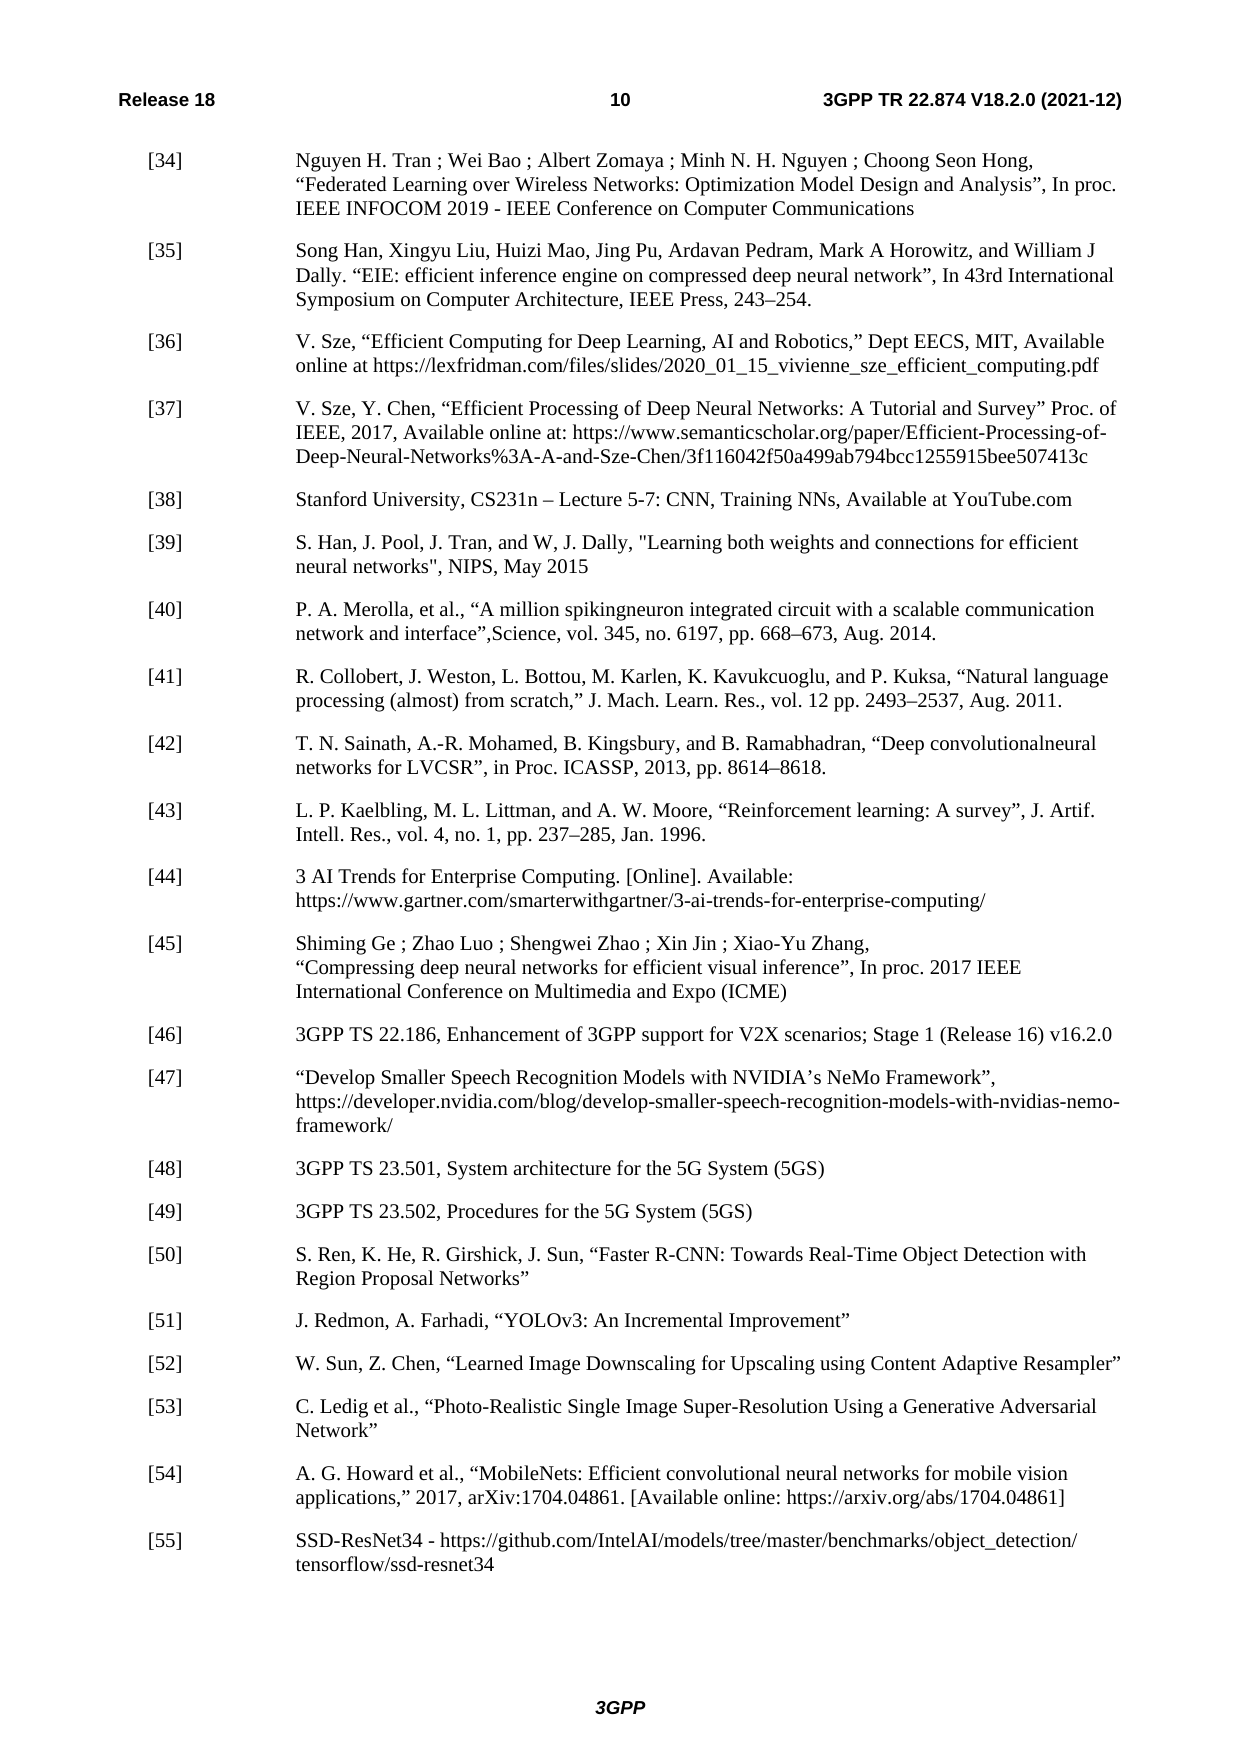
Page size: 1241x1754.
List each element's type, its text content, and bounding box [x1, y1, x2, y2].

text [46] 3GPP TS 22.186, Enhancement of 3GPP support for V2X scenarios; Stage 1 (Release 16) v16.2.0 [148, 1022, 1122, 1046]
text [51] J. Redmon, A. Farhadi, “YOLOv3: An Incremental Improvement” [148, 1308, 1122, 1332]
text [36] V. Sze, “Efficient Computing for Deep Learning, AI and Robotics,” Dept EECS, MIT, Available online at https://lexfridman.com/files/slides/2020_01_15_vivienne_sze_efficient_computing.pdf [148, 329, 1122, 377]
text [43] L. P. Kaelbling, M. L. Littman, and A. W. Moore, “Reinforcement learning: A survey”, J. Artif. Intell. Res., vol. 4, no. 1, pp. 237–285, Jan. 1996. [148, 797, 1122, 846]
text [47] “Develop Smaller Speech Recognition Models with NVIDIA’s NeMo Framework”, https://developer.nvidia.com/blog/develop-smaller-speech-recognition-models-with-nvidias-nemo-framework/ [148, 1065, 1122, 1137]
text [53] C. Ledig et al., “Photo-Realistic Single Image Super-Resolution Using a Generative Adversarial Network” [148, 1394, 1122, 1442]
text [40] P. A. Merolla, et al., “A million spikingneuron integrated circuit with a scalable communication network and interface”,Science, vol. 345, no. 6197, pp. 668–673, Aug. 2014. [148, 597, 1122, 645]
text [41] R. Collobert, J. Weston, L. Bottou, M. Karlen, K. Kavukcuoglu, and P. Kuksa, “Natural language processing (almost) from scratch,” J. Mach. Learn. Res., vol. 12 pp. 2493–2537, Aug. 2011. [148, 664, 1122, 712]
text [44] 3 AI Trends for Enterprise Computing. [Online]. Available: https://www.gartner.com/smarterwithgartner/3-ai-trends-for-enterprise-computing/ [148, 864, 1122, 912]
text [39] S. Han, J. Pool, J. Tran, and W, J. Dally, "Learning both weights and connections for efficient neural networks", NIPS, May 2015 [148, 530, 1122, 578]
text [37] V. Sze, Y. Chen, “Efficient Processing of Deep Neural Networks: A Tutorial and Survey” Proc. of IEEE, 2017, Available online at: https://www.semanticscholar.org/paper/Efficient-Processing-of-Deep-Neural-Networks%3A-A-and-Sze-Chen/3f116042f50a499ab794bcc1255915bee507413c [148, 396, 1122, 468]
text [48] 3GPP TS 23.501, System architecture for the 5G System (5GS) [148, 1156, 1122, 1180]
text [35] Song Han, Xingyu Liu, Huizi Mao, Jing Pu, Ardavan Pedram, Mark A Horowitz, and William J Dally. “EIE: efficient inference engine on compressed deep neural network”, In 43rd International Symposium on Computer Architecture, IEEE Press, 243–254. [148, 238, 1122, 311]
text [45] Shiming Ge ; Zhao Luo ; Shengwei Zhao ; Xin Jin ; Xiao-Yu Zhang, “Compressing deep neural networks for efficient visual inference”, In proc. 2017 IEEE International Conference on Multimedia and Expo (ICME) [148, 931, 1122, 1003]
text [42] T. N. Sainath, A.-R. Mohamed, B. Kingsbury, and B. Ramabhadran, “Deep convolutionalneural networks for LVCSR”, in Proc. ICASSP, 2013, pp. 8614–8618. [148, 731, 1122, 779]
text [49] 3GPP TS 23.502, Procedures for the 5G System (5GS) [148, 1199, 1122, 1223]
text [34] Nguyen H. Tran ; Wei Bao ; Albert Zomaya ; Minh N. H. Nguyen ; Choong Seon Hong, “Federated Learning over Wireless Networks: Optimization Model Design and Analysis”, In proc. IEEE INFOCOM 2019 - IEEE Conference on Computer Communications [148, 147, 1122, 220]
text [50] S. Ren, K. He, R. Girshick, J. Sun, “Faster R-CNN: Towards Real-Time Object Detection with Region Proposal Networks” [148, 1242, 1122, 1290]
text [52] W. Sun, Z. Chen, “Learned Image Downscaling for Upscaling using Content Adaptive Resampler” [148, 1351, 1122, 1375]
text [55] SSD-ResNet34 - https://github.com/IntelAI/models/tree/master/benchmarks/object_detection/tensorflow/ssd-resnet34 [148, 1528, 1122, 1576]
text [54] A. G. Howard et al., “MobileNets: Efficient convolutional neural networks for mobile vision applications,” 2017, arXiv:1704.04861. [Available online: https://arxiv.org/abs/1704.04861] [148, 1461, 1122, 1509]
text [38] Stanford University, CS231n – Lecture 5-7: CNN, Training NNs, Available at YouTube.com [148, 487, 1122, 511]
